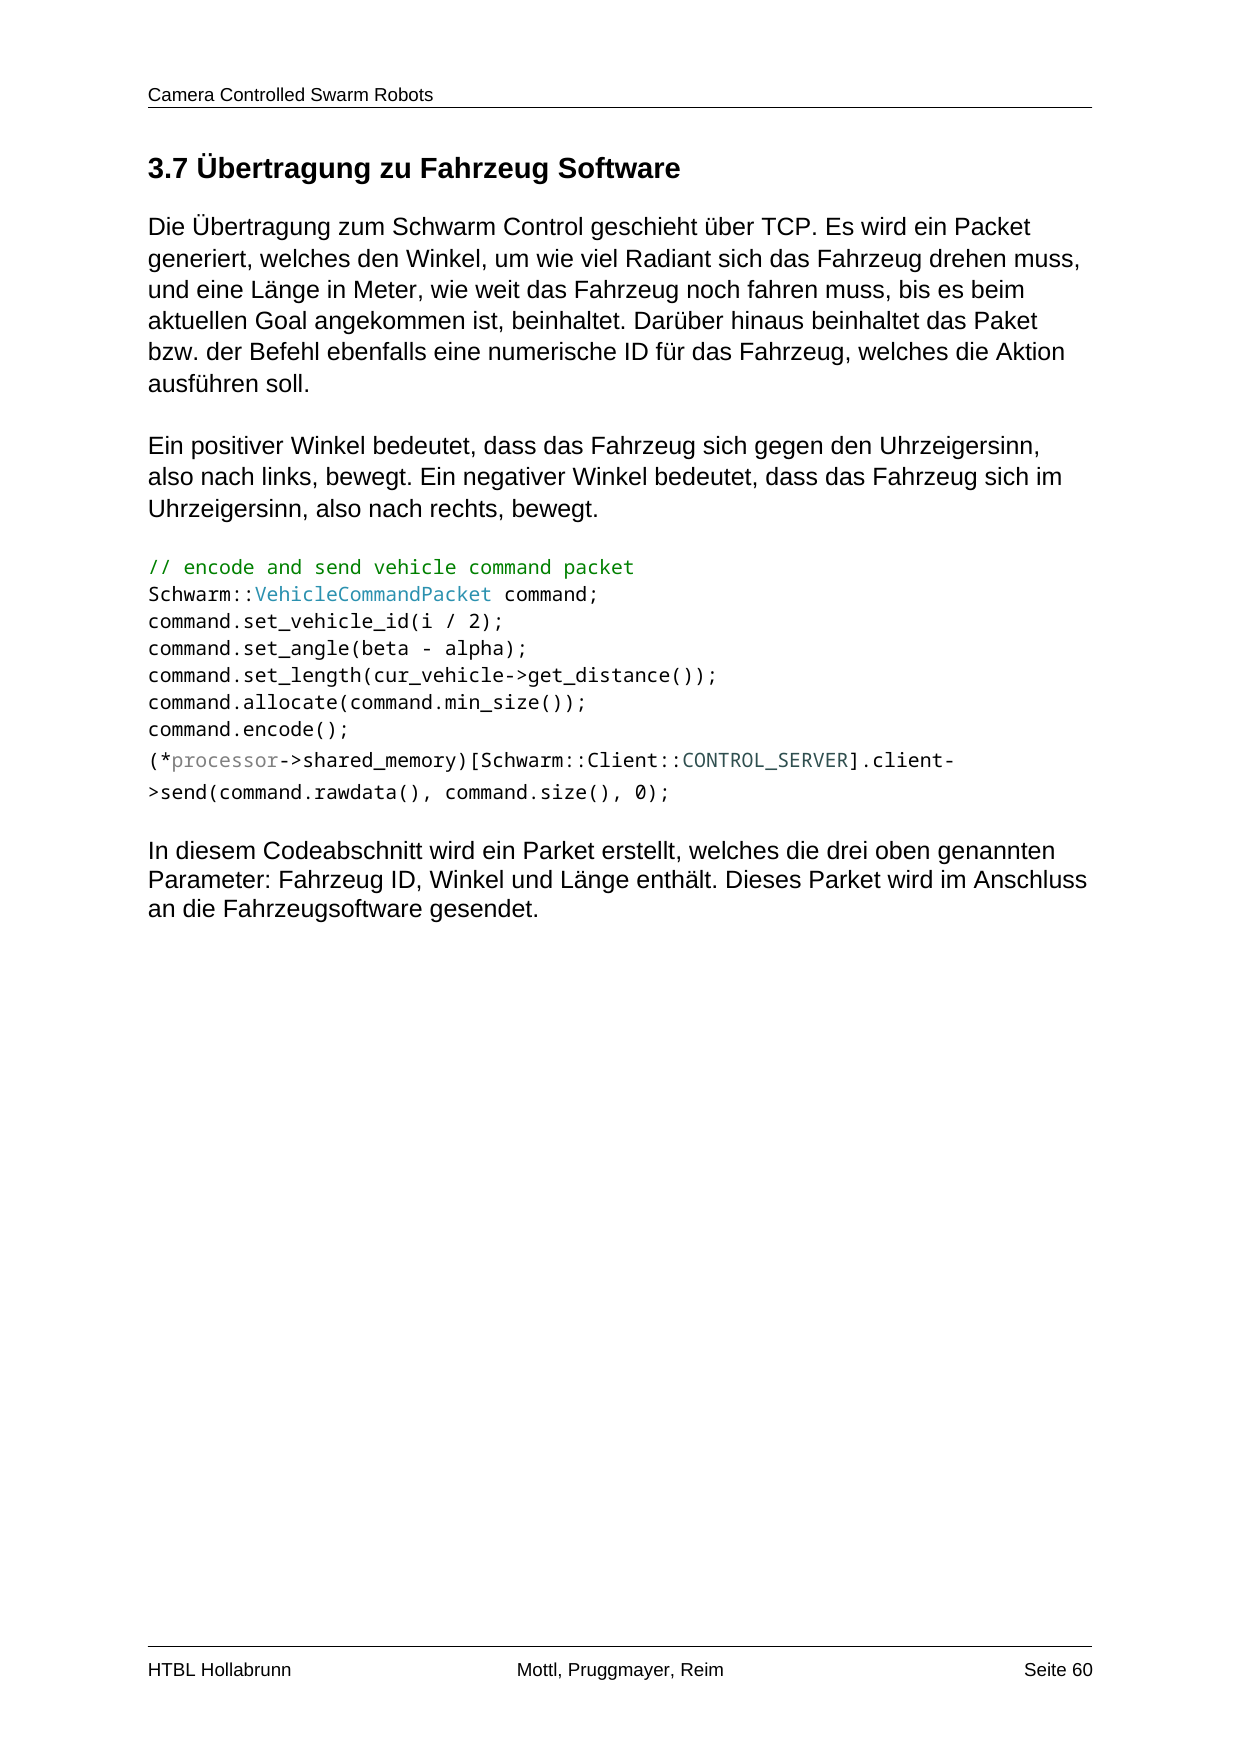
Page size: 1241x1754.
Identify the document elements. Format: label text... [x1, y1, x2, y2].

text Ein positiver Winkel bedeutet, dass das Fahrzeug sich gegen den Uhrzeigersinn, also nach links, bewegt. Ein negativer Winkel bedeutet, dass das Fahrzeug sich im Uhrzeigersinn, also nach rechts, bewegt. [148, 429, 1092, 522]
text command.encode(); [148, 716, 1092, 742]
text command.allocate(command.min_size()); [148, 688, 1092, 716]
text Die Übertragung zum Schwarm Control geschieht über TCP. Es wird ein Packet generiert, welches den Winkel, um wie viel Radiant sich das Fahrzeug drehen muss, und eine Länge in Meter, wie weit das Fahrzeug noch fahren muss, bis es beim aktuellen Goal angekommen ist, beinhaltet. Darüber hinaus beinhaltet das Paket bzw. der Befehl ebenfalls eine numerische ID für das Fahrzeug, welches die Aktion ausführen soll. [148, 210, 1092, 397]
text (*processor->shared_memory)[Schwarm::Client::CONTROL_SERVER].client->send(command.rawdata(), command.size(), 0); [148, 742, 1092, 805]
text command.set_vehicle_id(i / 2); [148, 608, 1092, 634]
text command.set_angle(beta - alpha); [148, 634, 1092, 662]
text Schwarm::VehicleCommandPacket command; [148, 581, 1092, 608]
text // encode and send vehicle command packet [148, 554, 1092, 581]
text command.set_length(cur_vehicle->get_distance()); [148, 662, 1092, 688]
text In diesem Codeabschnitt wird ein Parket erstellt, welches die drei oben genannten Parameter: Fahrzeug ID, Winkel und Länge enthält. Dieses Parket wird im Anschluss an die Fahrzeugsoftware gesendet. [148, 836, 1092, 922]
subtitle Übertragung zu Fahrzeug Software [148, 151, 1092, 185]
